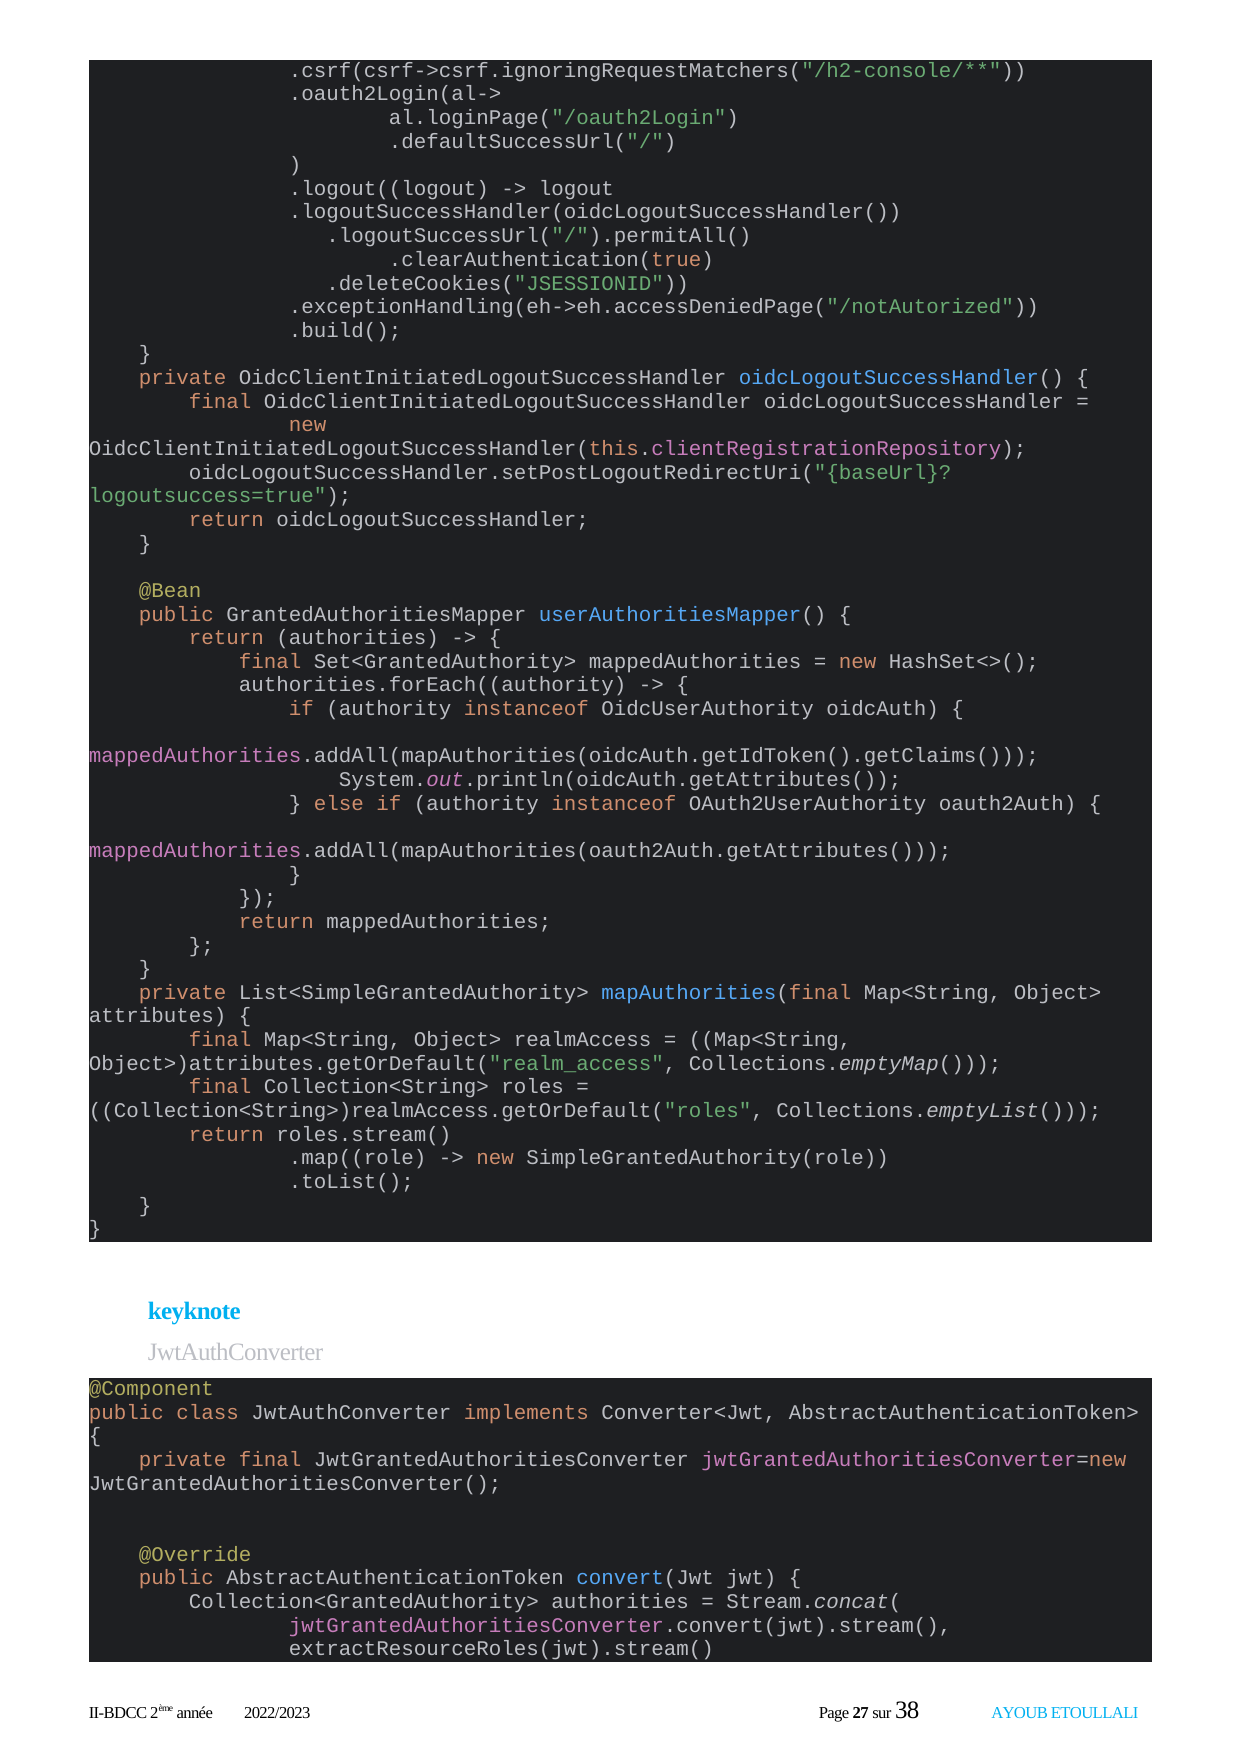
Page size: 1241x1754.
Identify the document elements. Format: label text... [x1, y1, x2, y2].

picture [1123, 1707, 1128, 1716]
picture [1113, 1708, 1118, 1716]
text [89, 1378, 1152, 1662]
text JwtAuthConverter [103, 1337, 1152, 1366]
picture [1030, 1707, 1038, 1718]
picture [1086, 1707, 1094, 1718]
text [89, 60, 1152, 1242]
picture [1102, 1707, 1107, 1716]
picture [992, 1708, 998, 1718]
text keyknote [103, 1296, 1152, 1324]
